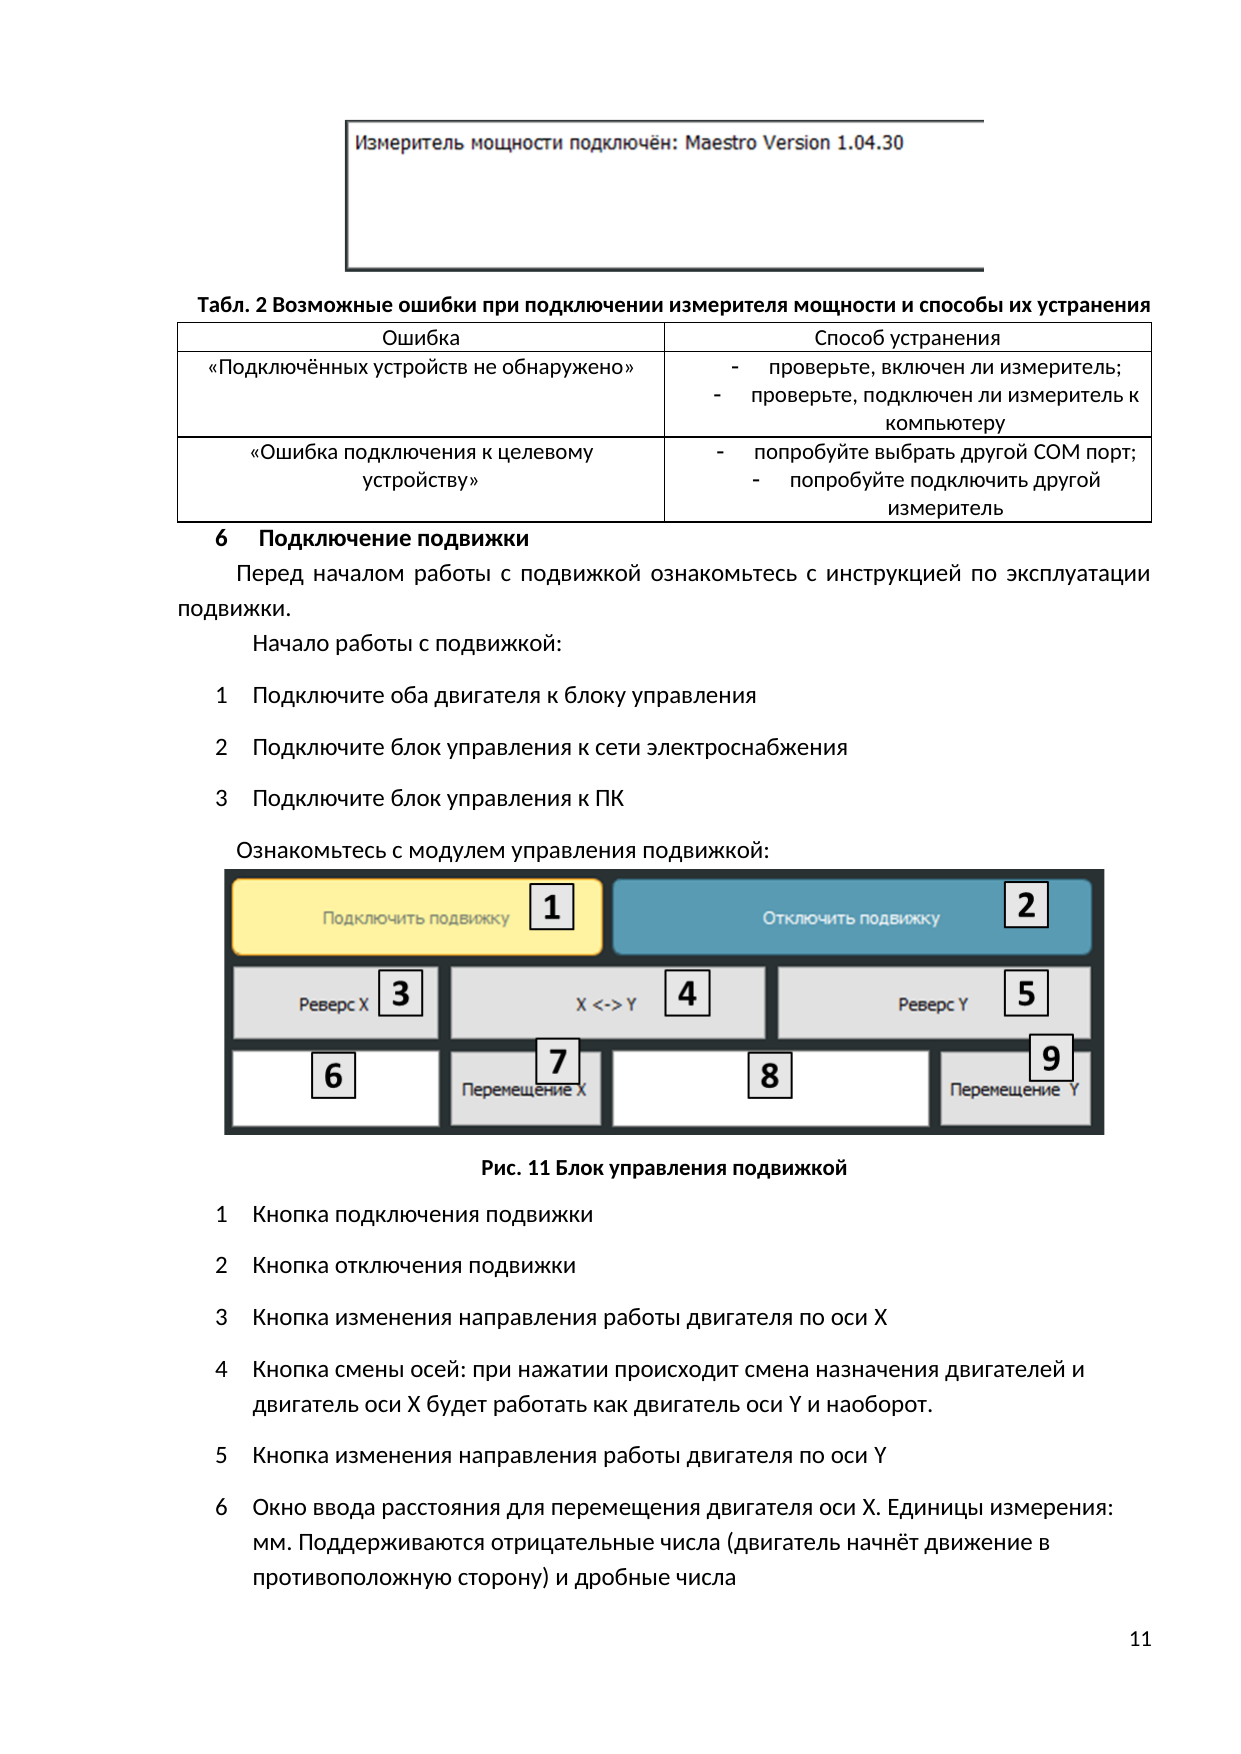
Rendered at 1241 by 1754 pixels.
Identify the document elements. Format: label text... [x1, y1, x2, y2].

list Подключите оба двигателя к блоку управления [215, 679, 1152, 710]
text Перед началом работы с подвижкой ознакомьтесь с инструкцией по эксплуатации подвижки. [177, 557, 1152, 623]
table_cell «Ошибка подключения к целевому устройству» [178, 438, 664, 521]
list Кнопка изменения направления работы двигателя по оси X [215, 1301, 1152, 1332]
text Подключите блок управления к ПК [215, 782, 1152, 813]
table_cell попробуйте выбрать другой COM порт; попробуйте подключить другой измеритель [665, 438, 1151, 521]
list Кнопка подключения подвижки [215, 1198, 1152, 1228]
text Подключите блок управления к сети электроснабжения [215, 731, 1152, 761]
picture [224, 869, 1105, 1135]
text Табл. Возможные ошибки при подключении измерителя мощности и способы их устранения [177, 290, 1152, 318]
text Ознакомьтесь с модулем управления подвижкой: [177, 834, 1152, 865]
picture [344, 118, 984, 272]
table_cell проверьте, включен ли измеритель; проверьте, подключен ли измеритель к компьютеру [665, 352, 1151, 436]
text Рис. Блок управления подвижкой [177, 1153, 1152, 1181]
text Подключение подвижки [215, 523, 1152, 553]
list Начало работы с подвижкой: [252, 627, 1152, 658]
table_cell «Подключённых устройств не обнаружено» [178, 352, 664, 436]
list Кнопка отключения подвижки [215, 1249, 1152, 1280]
list Кнопка смены осей: при нажатии происходит смена назначения двигателей и двигатель оси X будет работать как двигатель оси Y и наоборот. [215, 1353, 1152, 1418]
list Кнопка изменения направления работы двигателя по оси Y [215, 1439, 1152, 1470]
table_header Ошибка [178, 323, 664, 351]
table_header Способ устранения [665, 323, 1151, 351]
list Окно ввода расстояния для перемещения двигателя оси X. Единицы измерения: мм. Поддерживаются отрицательные числа (двигатель начнёт движение в противоположную сторону) и дробные числа [215, 1491, 1152, 1592]
